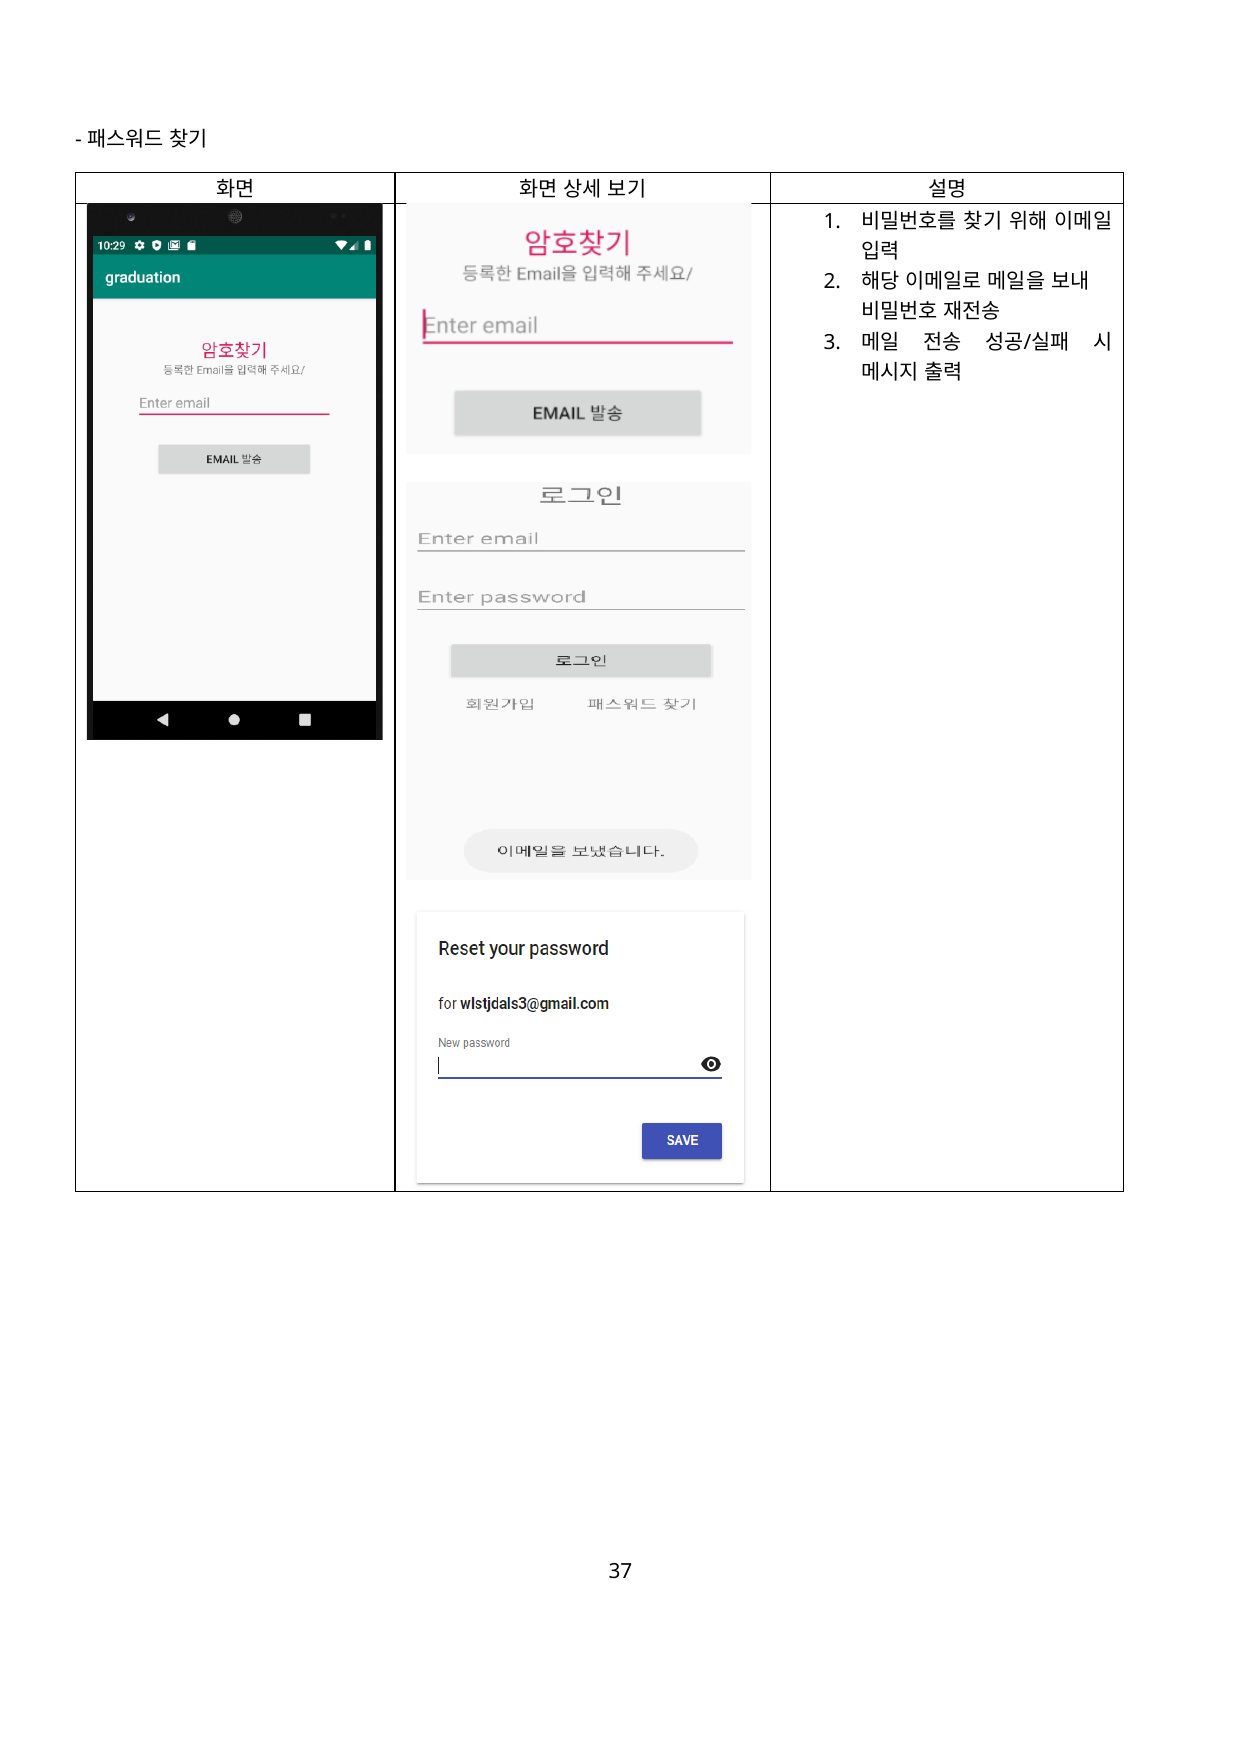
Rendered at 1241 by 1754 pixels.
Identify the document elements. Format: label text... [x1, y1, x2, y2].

picture [406, 203, 752, 454]
text - 패스워드 찾기 [75, 122, 1165, 153]
table_cell [396, 204, 770, 1191]
picture [86, 203, 383, 740]
table_cell 비밀번호를 찾기 위해 이메일 입력 해당 이메일로 메일을 보내 비밀번호 재전송 메일 전송 성공/실패 시 메시지 출력 [771, 204, 1123, 1191]
table_header 화면 상세 보기 [396, 173, 770, 203]
table_cell [76, 204, 394, 1191]
picture [406, 907, 760, 1191]
table_header 설명 [771, 173, 1123, 203]
picture [406, 482, 752, 880]
table_header 화면 [76, 173, 394, 203]
